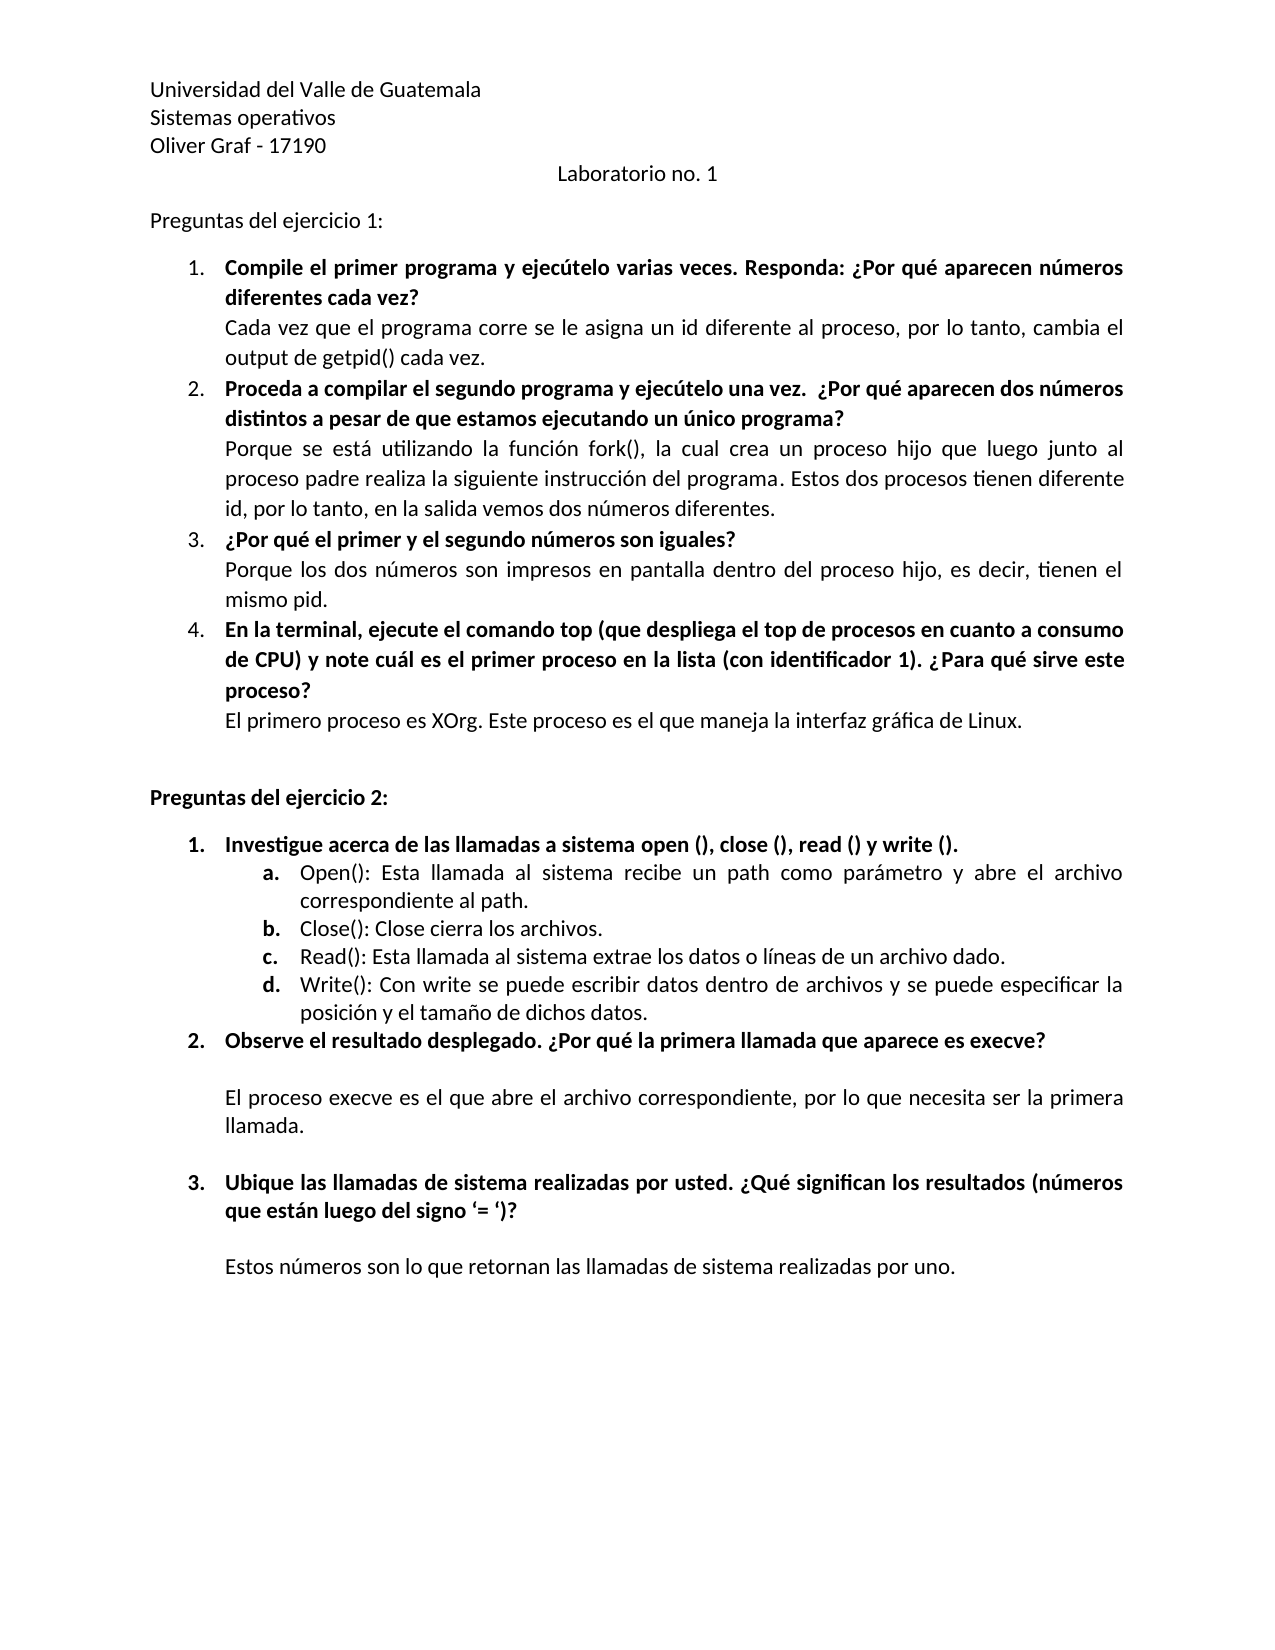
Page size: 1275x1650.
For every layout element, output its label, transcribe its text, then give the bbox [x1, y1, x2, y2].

list Close(): Close cierra los archivos. [262, 914, 1125, 942]
text Preguntas del ejercicio 2: [150, 783, 1125, 811]
text Preguntas del ejercicio 1: [150, 206, 1125, 234]
list Observe el resultado desplegado. ¿Por qué la primera llamada que aparece es execve? [187, 1026, 1125, 1054]
list Open(): Esta llamada al sistema recibe un path como parámetro y abre el archivo correspondiente al path. [262, 858, 1125, 914]
list Porque los dos números son impresos en pantalla dentro del proceso hijo, es decir, tienen el mismo pid. [225, 555, 1125, 613]
list Investigue acerca de las llamadas a sistema open (), close (), read () y write (). [187, 830, 1125, 858]
list Ubique las llamadas de sistema realizadas por usted. ¿Qué significan los resultados (números que están luego del signo ‘= ‘)? [187, 1168, 1125, 1224]
list ¿Por qué el primer y el segundo números son iguales? [187, 525, 1125, 553]
text Laboratorio no. 1 [150, 159, 1125, 187]
list En la terminal, ejecute el comando top (que despliega el top de procesos en cuanto a consumo de CPU) y note cuál es el primer proceso en la lista (con identificador 1). ¿Para qué sirve este proceso? [187, 615, 1125, 704]
list Compile el primer programa y ejecútelo varias veces. Responda: ¿Por qué aparecen números diferentes cada vez? [187, 253, 1125, 311]
list Write(): Con write se puede escribir datos dentro de archivos y se puede especificar la posición y el tamaño de dichos datos. [262, 970, 1125, 1026]
list Cada vez que el programa corre se le asigna un id diferente al proceso, por lo tanto, cambia el output de getpid() cada vez. [225, 313, 1125, 371]
text El proceso execve es el que abre el archivo correspondiente, por lo que necesita ser la primera llamada. [225, 1083, 1125, 1139]
list Porque se está utilizando la función fork(), la cual crea un proceso hijo que luego junto al proceso padre realiza la siguiente instrucción del programa. Estos dos procesos tienen diferente id, por lo tanto, en la salida vemos dos números diferentes. [225, 434, 1125, 522]
list El primero proceso es XOrg. Este proceso es el que maneja la interfaz gráfica de Linux. [225, 706, 1125, 734]
list Proceda a compilar el segundo programa y ejecútelo una vez. ¿Por qué aparecen dos números distintos a pesar de que estamos ejecutando un único programa? [187, 374, 1125, 432]
list Estos números son lo que retornan las llamadas de sistema realizadas por uno. [225, 1252, 1125, 1281]
list Read(): Esta llamada al sistema extrae los datos o líneas de un archivo dado. [262, 942, 1125, 970]
